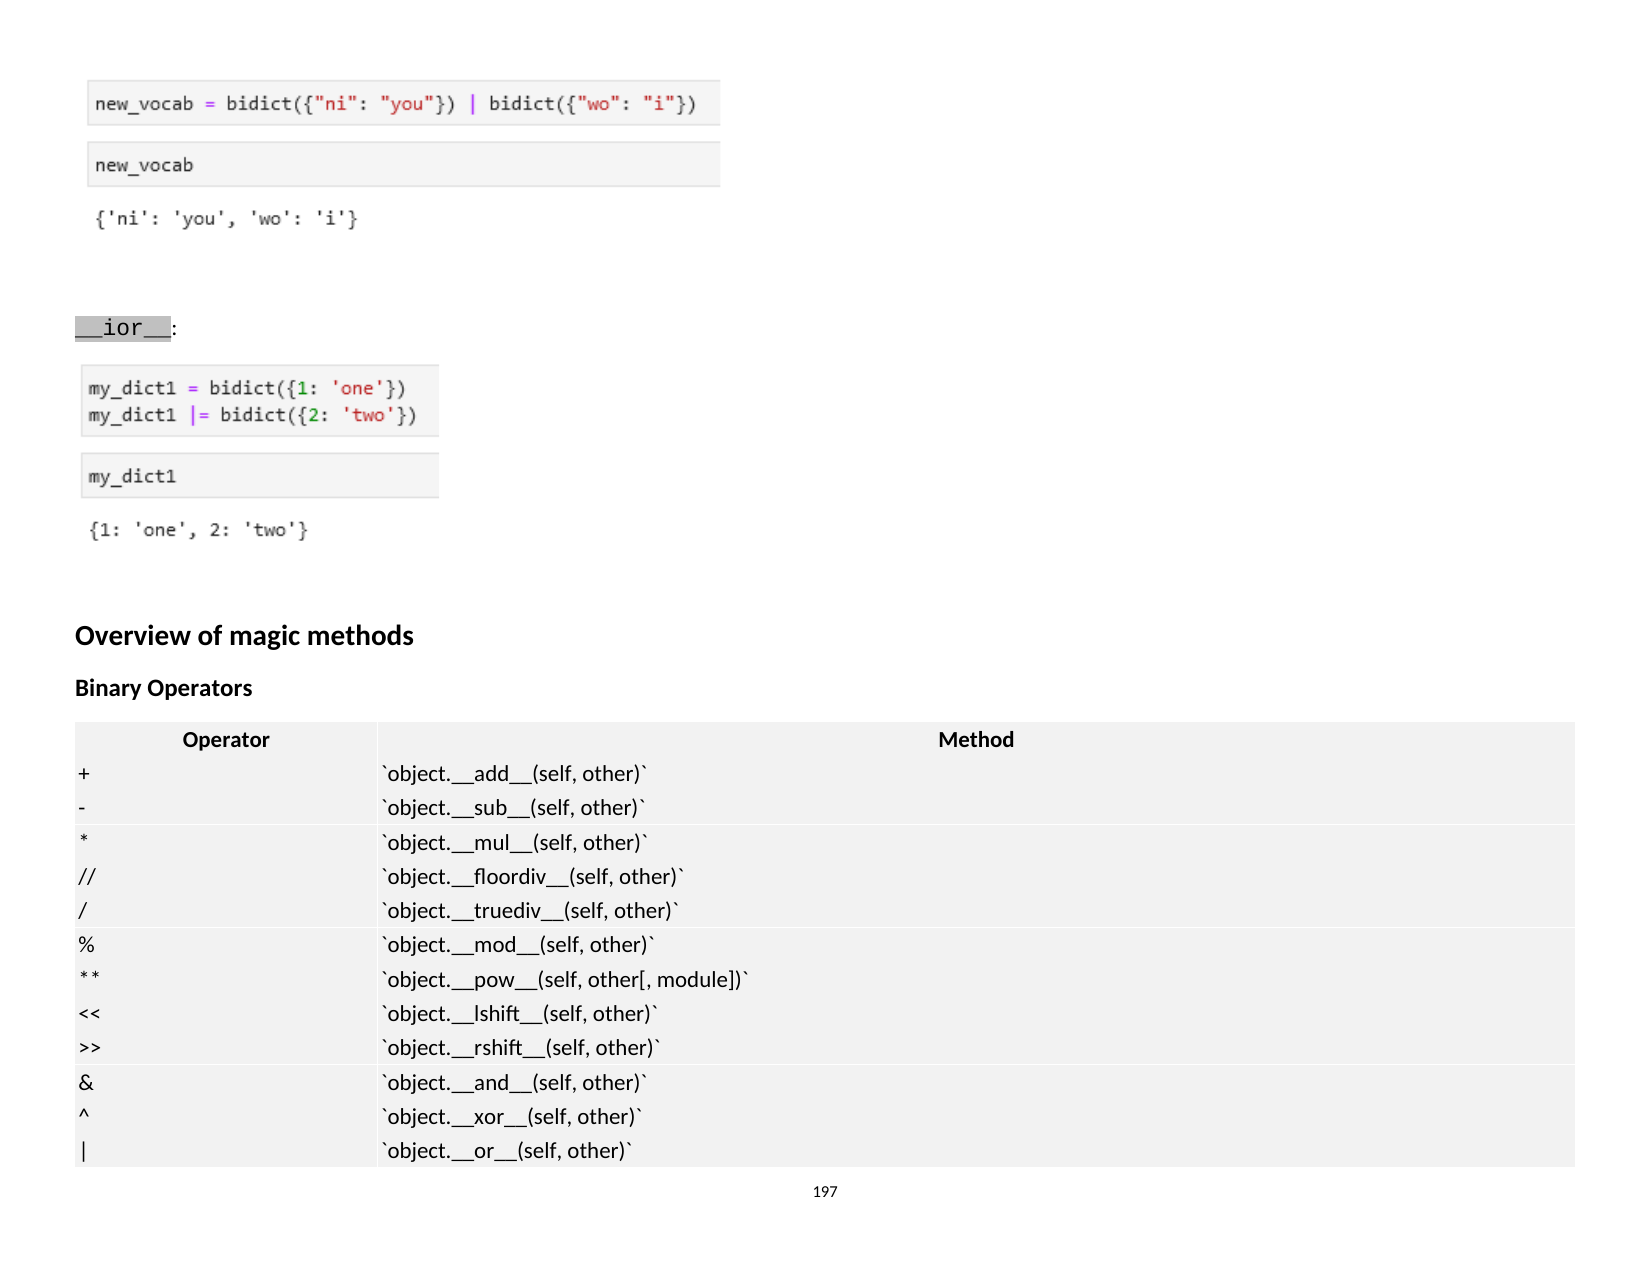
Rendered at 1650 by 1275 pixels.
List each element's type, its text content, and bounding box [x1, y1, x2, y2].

table_cell `object.__xor__(self, other)` [378, 1099, 1575, 1133]
table_cell `object.__mul__(self, other)` [378, 825, 1575, 859]
picture [75, 360, 440, 552]
text __ior__: [75, 313, 1575, 342]
text Binary Operators [75, 672, 1575, 703]
table_cell >> [75, 1030, 377, 1064]
table_cell `object.__and__(self, other)` [378, 1065, 1575, 1099]
table_cell / [75, 893, 377, 927]
table_cell & [75, 1065, 377, 1099]
table_cell `object.__floordiv__(self, other)` [378, 859, 1575, 893]
table_cell `object.__rshift__(self, other)` [378, 1030, 1575, 1064]
text Overview of magic methods [75, 617, 1575, 653]
table_cell `object.__add__(self, other)` [378, 756, 1575, 790]
table_cell ** [75, 962, 377, 996]
table_cell - [75, 790, 377, 824]
table_header Method [378, 722, 1575, 756]
table_header Operator [75, 722, 377, 756]
table_cell `object.__truediv__(self, other)` [378, 893, 1575, 927]
table_cell // [75, 859, 377, 893]
table_cell * [75, 825, 377, 859]
picture [75, 75, 721, 247]
table_cell + [75, 756, 377, 790]
table_cell % [75, 928, 377, 962]
table_cell | [75, 1133, 377, 1167]
table_cell `object.__sub__(self, other)` [378, 790, 1575, 824]
table_cell `object.__or__(self, other)` [378, 1133, 1575, 1167]
table_cell `object.__mod__(self, other)` [378, 928, 1575, 962]
table_cell `object.__pow__(self, other[, module])` [378, 962, 1575, 996]
table_cell ^ [75, 1099, 377, 1133]
table_cell << [75, 996, 377, 1030]
table_cell `object.__lshift__(self, other)` [378, 996, 1575, 1030]
